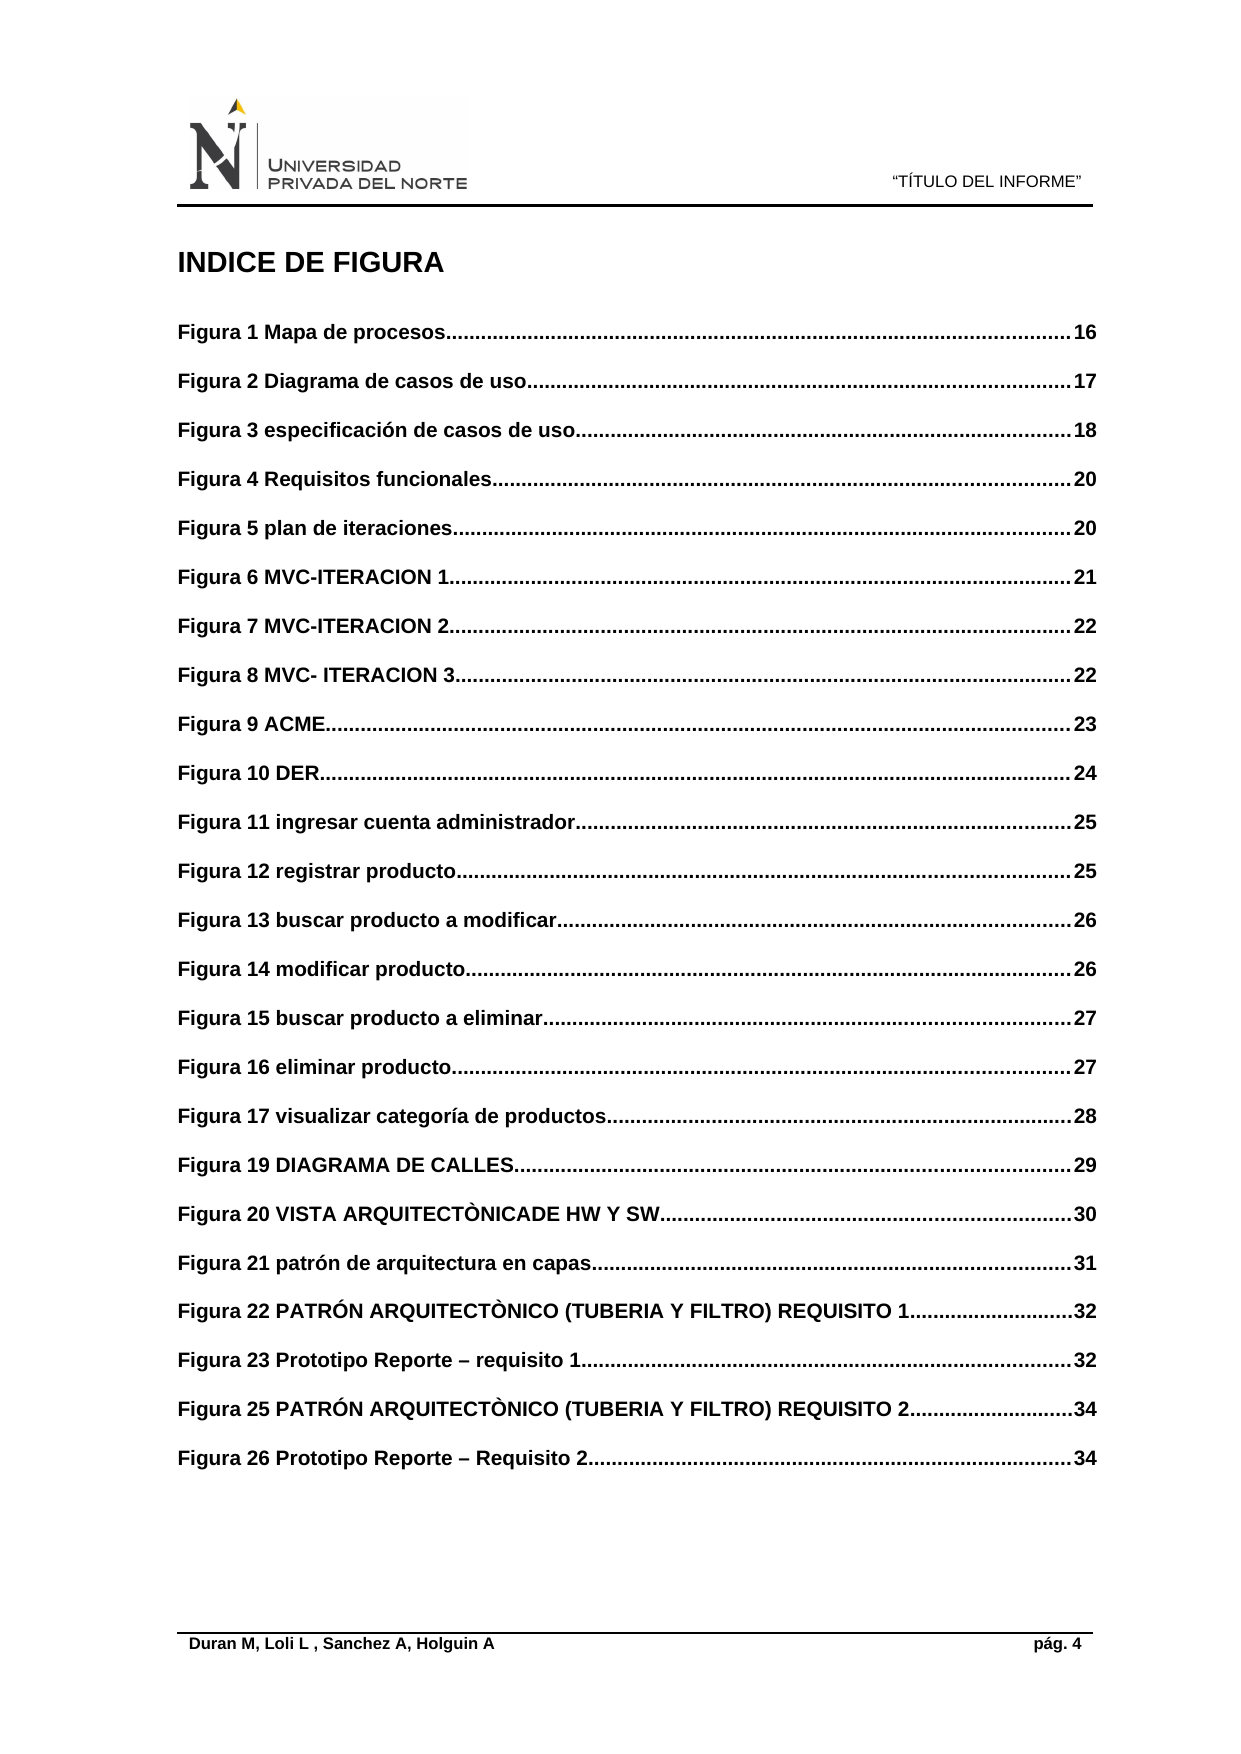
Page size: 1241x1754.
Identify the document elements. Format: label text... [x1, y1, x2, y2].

text Figura 23 Prototipo Reporte – requisito 1 32 [177, 1348, 1092, 1372]
text Figura 21 patrón de arquitectura en capas 31 [177, 1250, 1092, 1274]
text Figura 25 PATRÓN ARQUITECTÒNICO (TUBERIA Y FILTRO) REQUISITO 2 34 [177, 1397, 1092, 1421]
text Figura 3 especificación de casos de uso 18 [177, 418, 1092, 442]
picture [188, 95, 469, 191]
text Figura 9 ACME 23 [177, 712, 1092, 736]
text Figura 11 ingresar cuenta administrador 25 [177, 810, 1092, 834]
text Figura 1 Mapa de procesos 16 [177, 320, 1092, 344]
text INDICE DE FIGURA [177, 245, 1092, 278]
text Figura 16 eliminar producto 27 [177, 1054, 1092, 1078]
text Figura 19 DIAGRAMA DE CALLES 29 [177, 1152, 1092, 1176]
text Figura 4 Requisitos funcionales 20 [177, 467, 1092, 491]
text Figura 6 MVC-ITERACION 1 21 [177, 565, 1092, 589]
text Figura 2 Diagrama de casos de uso 17 [177, 369, 1092, 393]
text Figura 5 plan de iteraciones 20 [177, 516, 1092, 540]
text Figura 26 Prototipo Reporte – Requisito 2 34 [177, 1446, 1092, 1470]
text Figura 20 VISTA ARQUITECTÒNICADE HW Y SW 30 [177, 1201, 1092, 1225]
text Figura 12 registrar producto 25 [177, 859, 1092, 883]
text Figura 10 DER 24 [177, 761, 1092, 785]
text Figura 7 MVC-ITERACION 2 22 [177, 614, 1092, 638]
text Figura 15 buscar producto a eliminar 27 [177, 1006, 1092, 1029]
text Figura 17 visualizar categoría de productos 28 [177, 1103, 1092, 1127]
text Figura 13 buscar producto a modificar 26 [177, 908, 1092, 932]
text Figura 14 modificar producto 26 [177, 957, 1092, 981]
text Figura 22 PATRÓN ARQUITECTÒNICO (TUBERIA Y FILTRO) REQUISITO 1 32 [177, 1299, 1092, 1323]
text Figura 8 MVC- ITERACION 3 22 [177, 663, 1092, 687]
